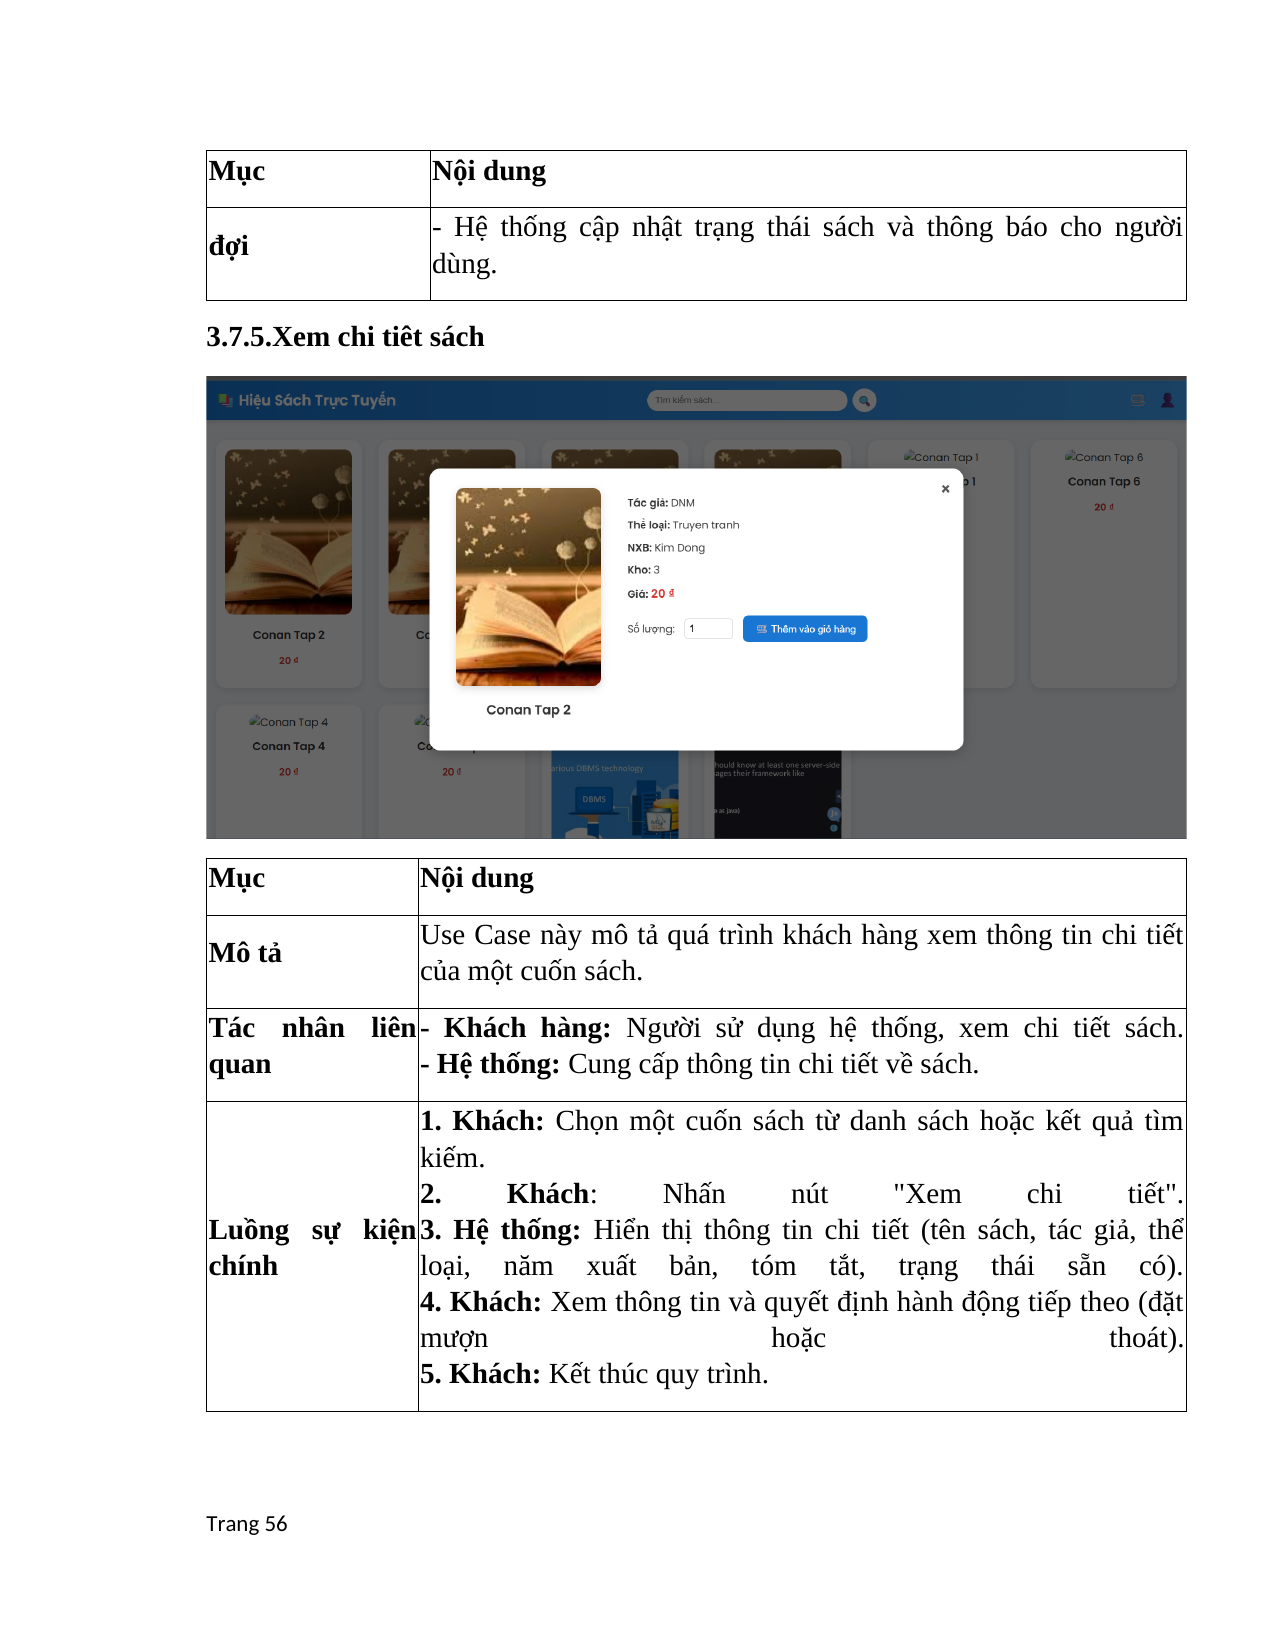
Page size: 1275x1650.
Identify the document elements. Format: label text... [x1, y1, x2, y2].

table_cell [431, 208, 1186, 300]
table_cell Mô tả [207, 916, 418, 1008]
table_header Mục [207, 151, 430, 207]
table_header Nội dung [431, 151, 1186, 207]
table_cell Tác nhân liên quan [207, 1009, 418, 1101]
picture [206, 376, 1187, 839]
table_cell Luồng sự kiện chính [207, 1102, 418, 1411]
table_cell - Khách hàng: Người sử dụng hệ thống, xem chi tiết sách. - Hệ thống: Cung cấp thông tin chi tiết về sách. [419, 1009, 1186, 1101]
table_cell Use Case này mô tả quá trình khách hàng xem thông tin chi tiết của một cuốn sách. [419, 916, 1186, 1008]
table_cell 1. Khách: Chọn một cuốn sách từ danh sách hoặc kết quả tìm kiếm. 2. Khách: Nhấn nút "Xem chi tiết". 3. Hệ thống: Hiển thị thông tin chi tiết (tên sách, tác giả, thể loại, năm xuất bản, tóm tắt, trạng thái sẵn có). 4. Khách: Xem thông tin và quyết định hành động tiếp theo (đặt mượn hoặc thoát). 5. Khách: Kết thúc quy trình. [419, 1102, 1186, 1411]
table_header Nội dung [419, 859, 1186, 915]
table_cell Kết quả mong đợi [207, 208, 430, 300]
table_header Mục [207, 859, 418, 915]
subtitle 3.7.5.Xem chi tiêt sách [206, 326, 1187, 351]
